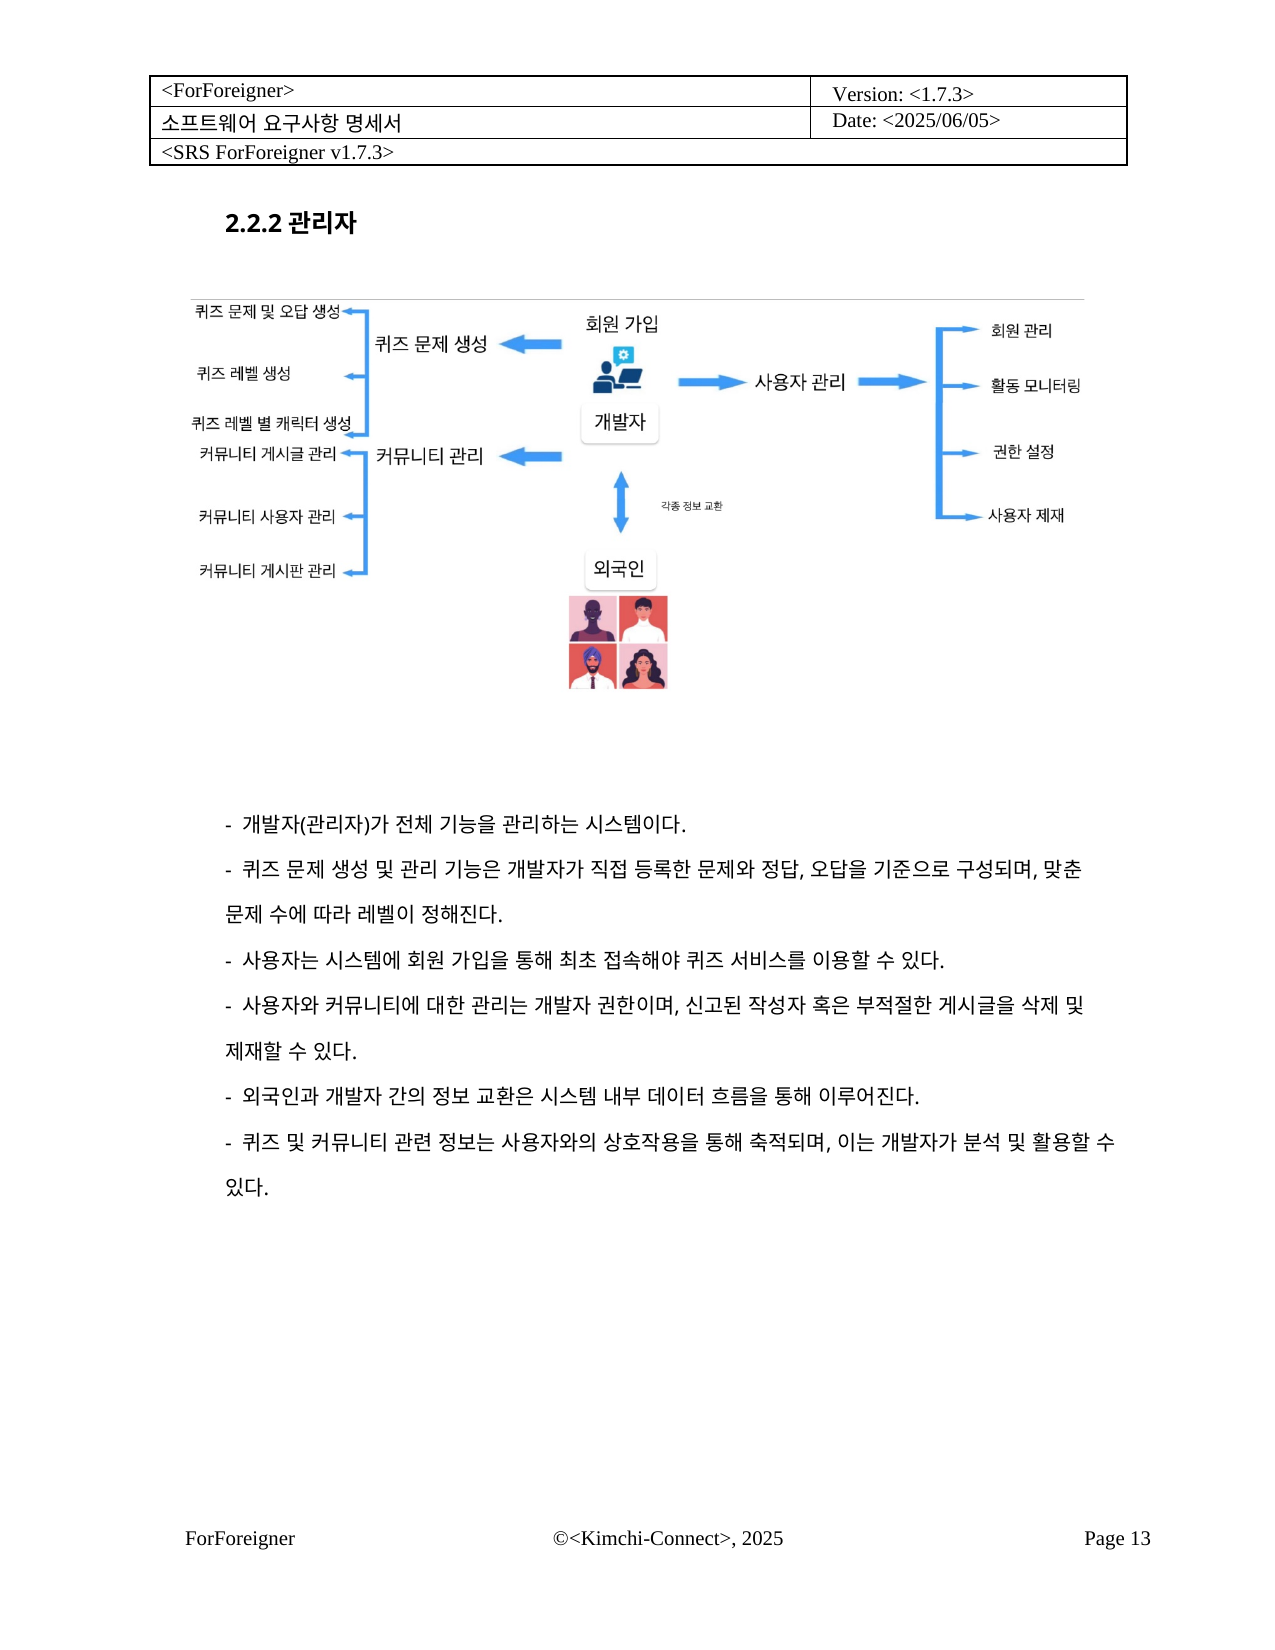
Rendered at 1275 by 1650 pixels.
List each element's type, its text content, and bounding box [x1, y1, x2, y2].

text - 사용자는 시스템에 회원 가입을 통해 최초 접속해야 퀴즈 서비스를 이용할 수 있다. [225, 944, 1125, 974]
text - 외국인과 개발자 간의 정보 교환은 시스템 내부 데이터 흐름을 통해 이루어진다. [171, 1080, 1125, 1111]
text - 사용자와 커뮤니티에 대한 관리는 개발자 권한이며, 신고된 작성자 혹은 부적절한 게시글을 삭제 및 제재할 수 있다. [225, 989, 1125, 1065]
text - 퀴즈 문제 생성 및 관리 기능은 개발자가 직접 등록한 문제와 정답, 오답을 기준으로 구성되며, 맞춘 문제 수에 따라 레벨이 정해진다. [225, 853, 1125, 929]
text - 개발자(관리자)가 전체 기능을 관리하는 시스템이다. [150, 808, 1125, 838]
text - 퀴즈 및 커뮤니티 관련 정보는 사용자와의 상호작용을 통해 축적되며, 이는 개발자가 분석 및 활용할 수 있다. [225, 1126, 1125, 1202]
subtitle 2.2.2 관리자 [150, 203, 1125, 239]
picture [190, 299, 1085, 711]
